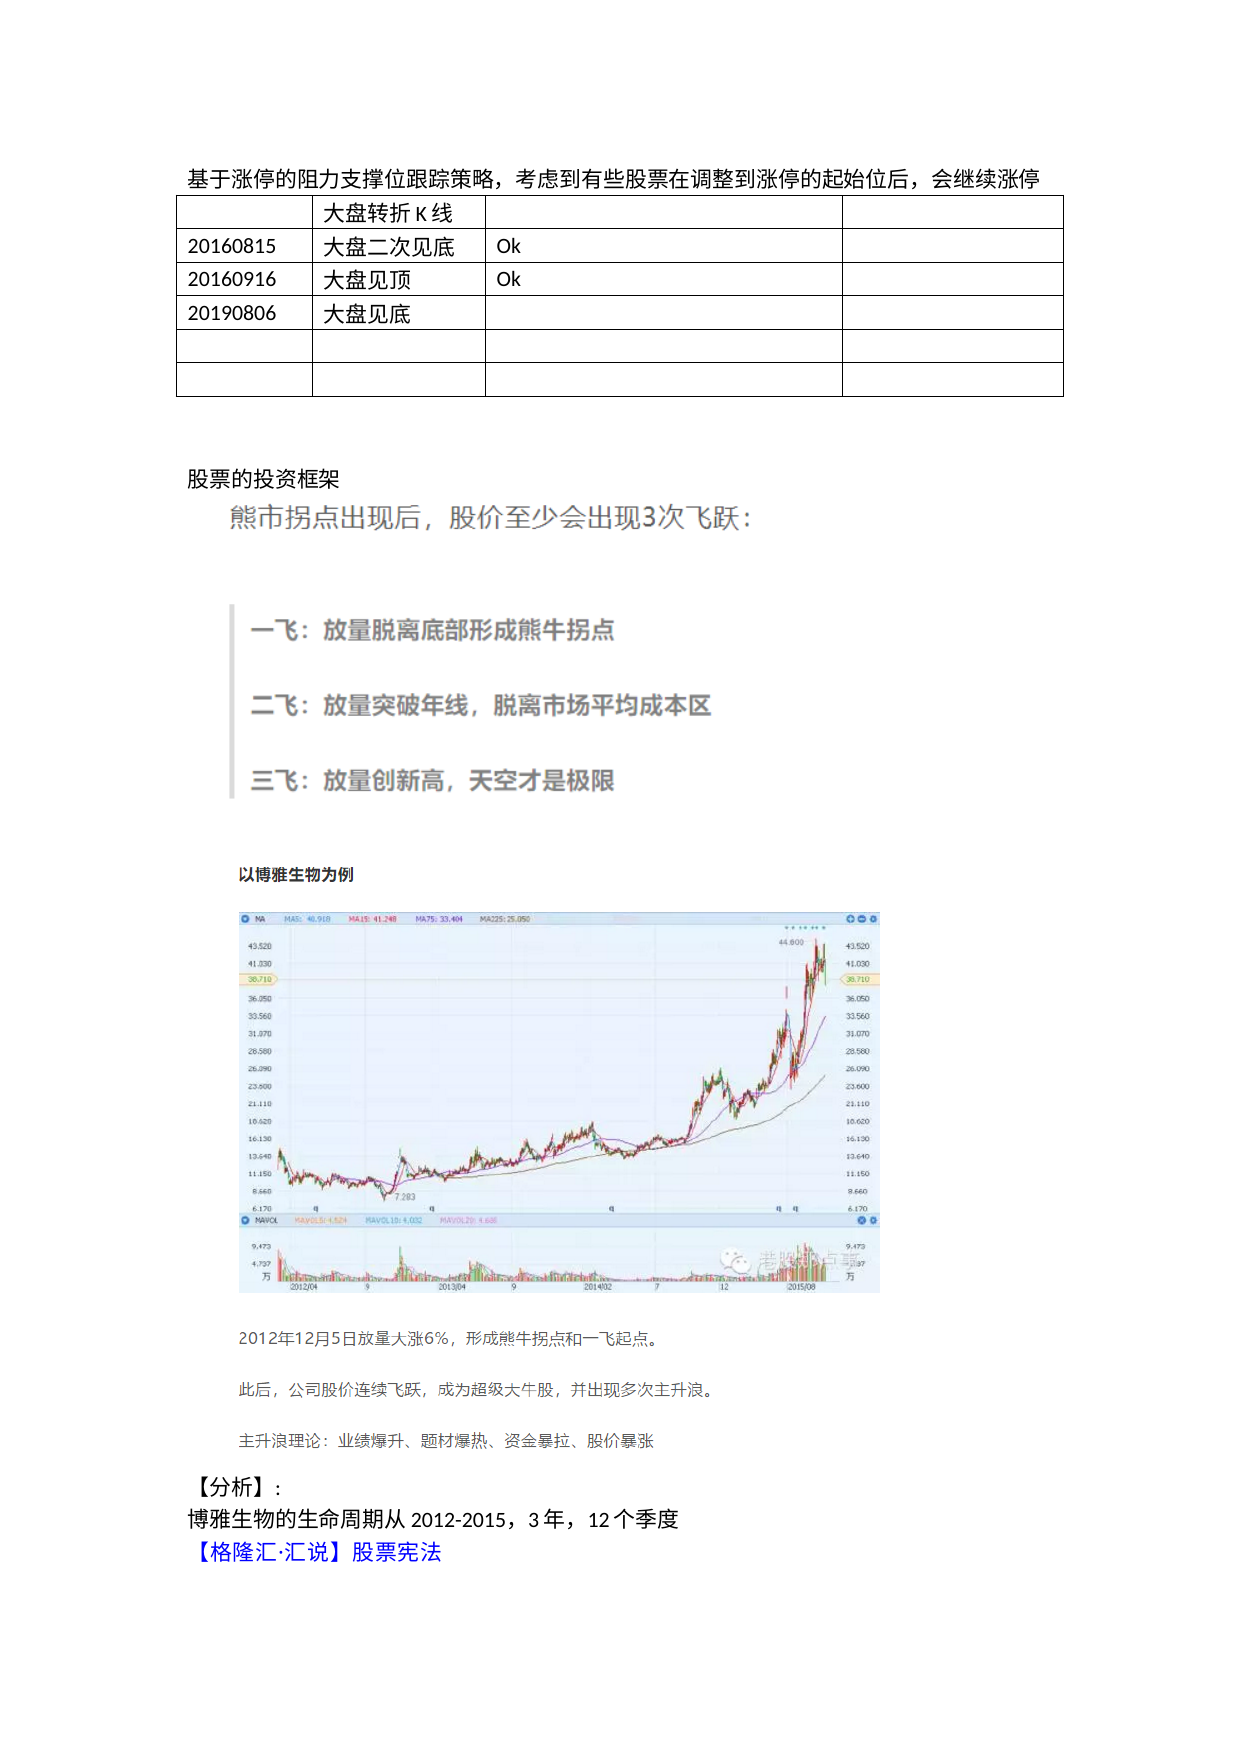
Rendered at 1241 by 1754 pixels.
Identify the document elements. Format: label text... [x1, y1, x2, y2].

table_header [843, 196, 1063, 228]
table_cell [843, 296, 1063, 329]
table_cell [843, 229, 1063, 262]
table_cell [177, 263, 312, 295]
picture [187, 851, 1053, 1463]
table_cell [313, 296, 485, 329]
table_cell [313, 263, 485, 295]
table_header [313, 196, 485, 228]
list 基于涨停的阻力支撑位跟踪策略，考虑到有些股票在调整到涨停的起始位后，会继续涨停 [187, 162, 1053, 194]
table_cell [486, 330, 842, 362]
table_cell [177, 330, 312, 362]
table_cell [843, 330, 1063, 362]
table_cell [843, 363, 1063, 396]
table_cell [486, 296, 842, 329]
picture [187, 494, 909, 820]
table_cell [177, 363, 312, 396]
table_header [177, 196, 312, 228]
list 【分析】: [187, 1469, 1053, 1502]
list 股票的投资框架 [187, 462, 1053, 494]
list 博雅生物的生命周期从2012-2015，3年，12个季度 [187, 1502, 1053, 1534]
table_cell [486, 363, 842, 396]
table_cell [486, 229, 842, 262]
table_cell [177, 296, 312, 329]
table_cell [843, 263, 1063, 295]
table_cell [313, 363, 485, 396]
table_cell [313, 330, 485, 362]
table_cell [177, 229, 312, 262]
subtitle 【格隆汇·汇说】股票宪法 [187, 1534, 1053, 1567]
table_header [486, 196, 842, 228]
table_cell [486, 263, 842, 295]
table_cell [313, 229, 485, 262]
